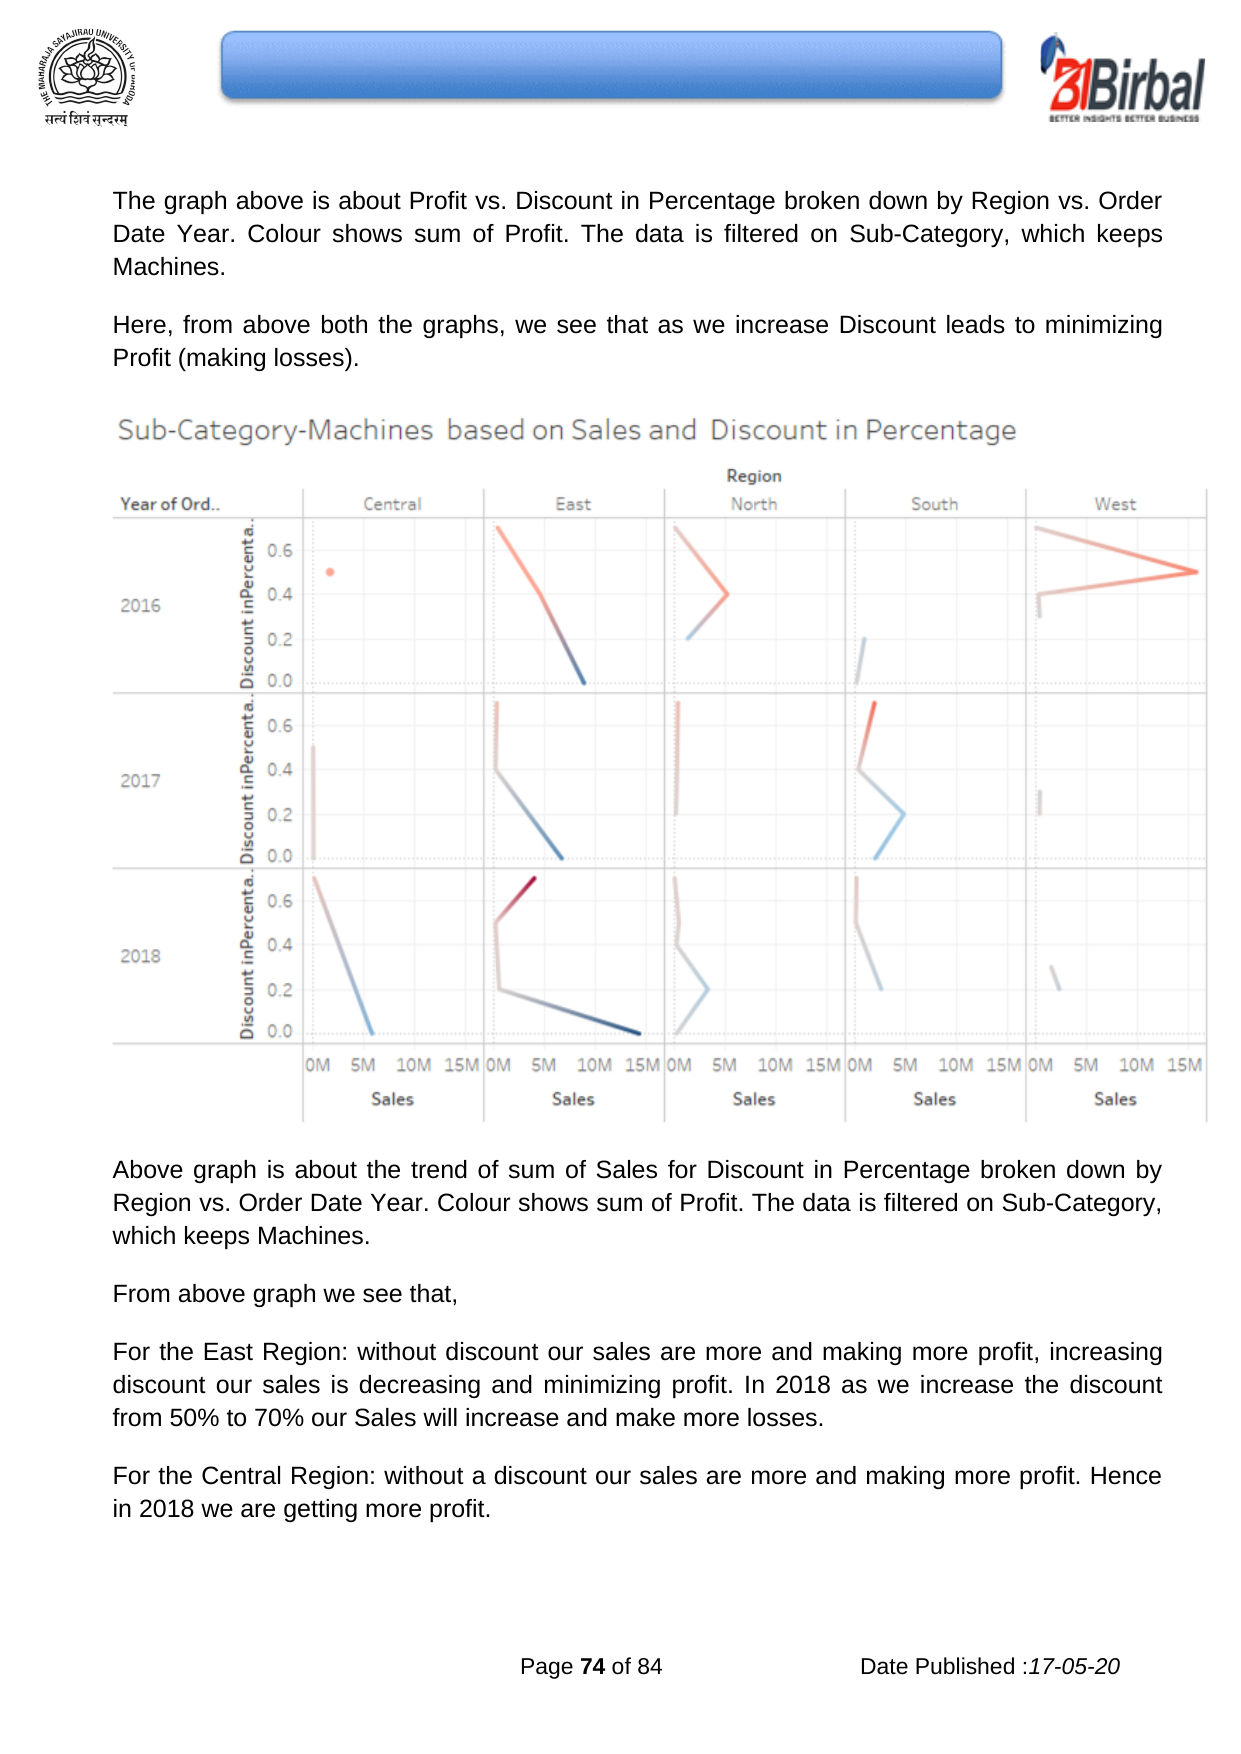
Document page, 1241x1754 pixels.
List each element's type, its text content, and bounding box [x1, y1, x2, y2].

picture [1040, 32, 1205, 122]
text From above graph we see that, [112, 1279, 1165, 1307]
text For the Central Region: without a discount our sales are more and making more profit. Hence in 2018 we are getting more profit. [112, 1461, 1165, 1523]
text Above graph is about the trend of sum of Sales for Discount in Percentage broken down by Region vs. Order Date Year. Colour shows sum of Profit. The data is filtered on Sub-Category, which keeps Machines. [112, 1155, 1165, 1249]
text The graph above is about Profit vs. Discount in Percentage broken down by Region vs. Order Date Year. Colour shows sum of Profit. The data is filtered on Sub-Category, which keeps Machines. [112, 186, 1165, 281]
picture [37, 28, 135, 126]
text For the East Region: without discount our sales are more and making more profit, increasing discount our sales is decreasing and minimizing profit. In 2018 as we increase the discount from 50% to 70% our Sales will increase and make more losses. [112, 1337, 1165, 1432]
picture [112, 400, 1209, 1126]
picture [213, 28, 1011, 110]
text Here, from above both the graphs, we see that as we increase Discount leads to minimizing Profit (making losses). [112, 310, 1165, 372]
